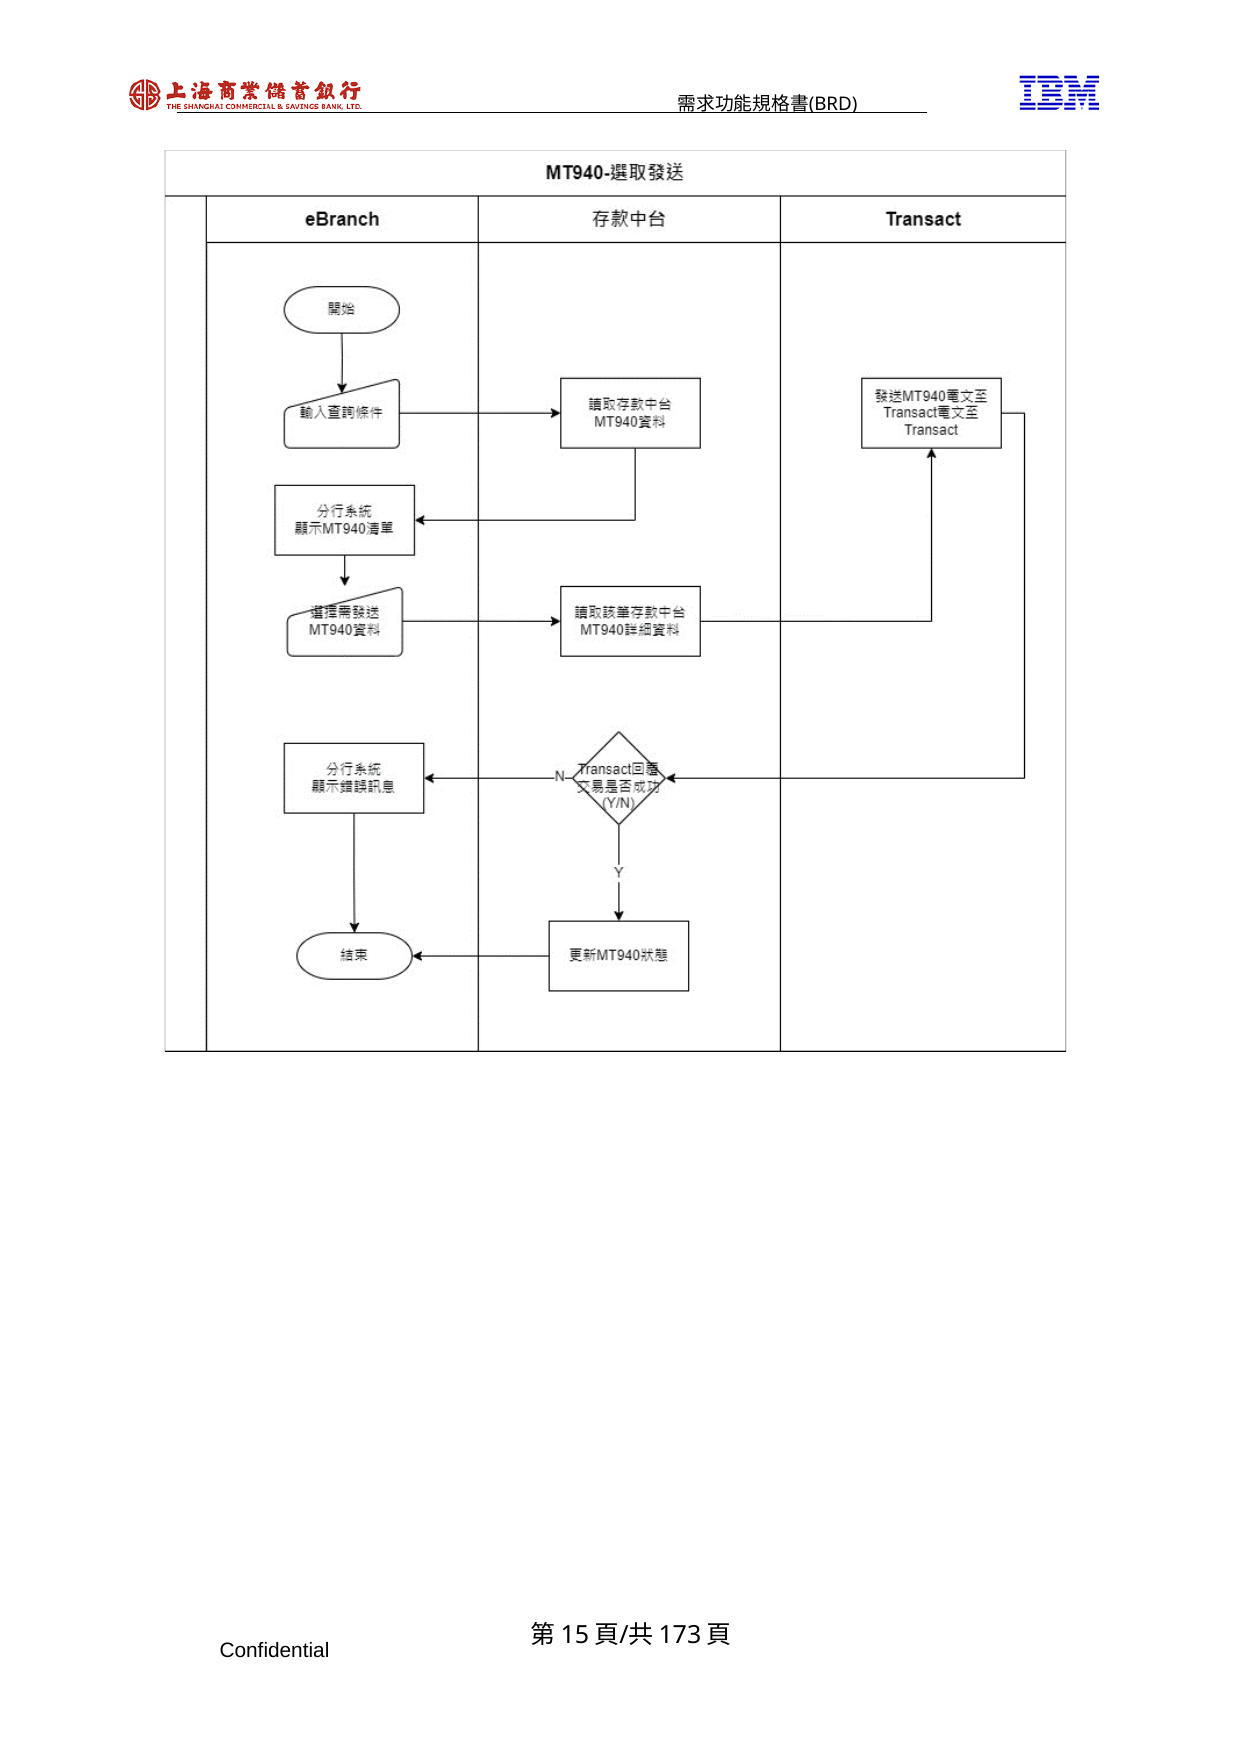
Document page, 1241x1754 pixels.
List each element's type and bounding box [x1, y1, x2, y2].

picture [122, 77, 369, 113]
picture [164, 150, 1067, 1052]
